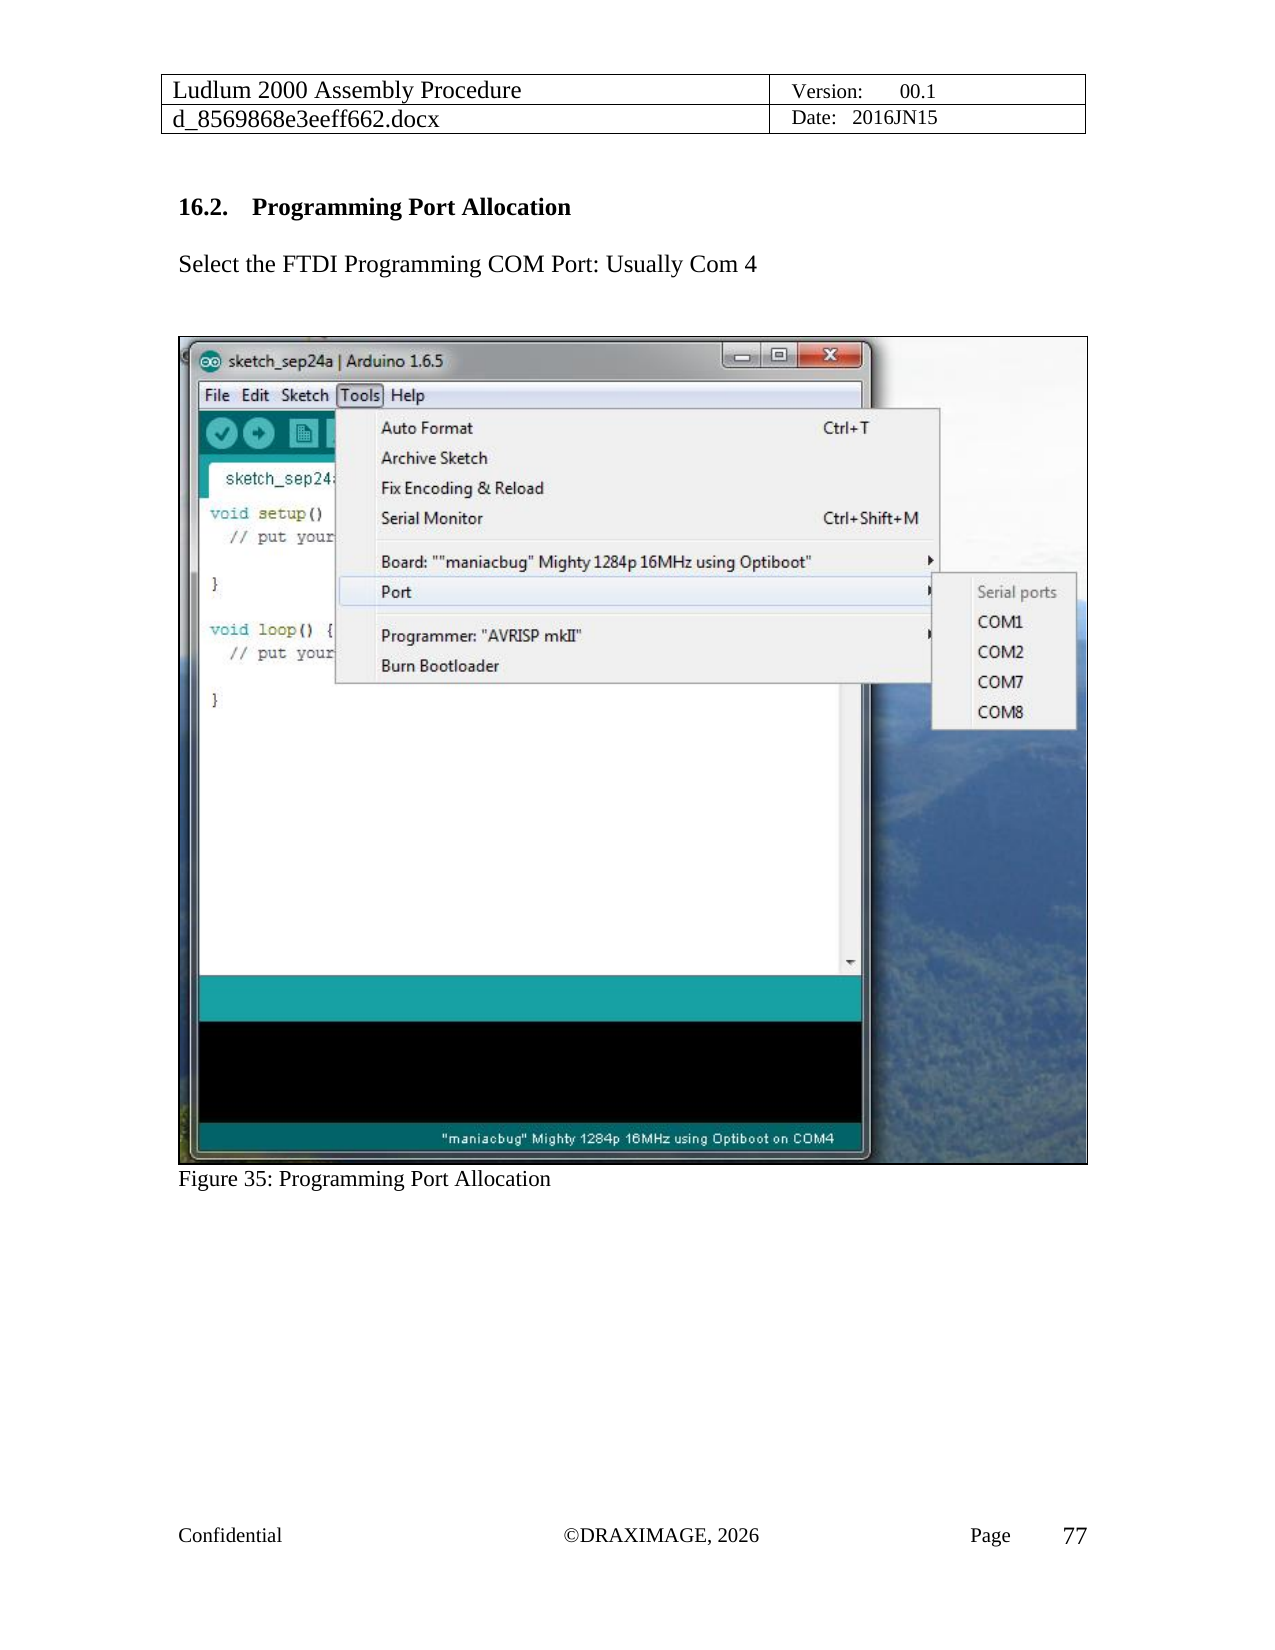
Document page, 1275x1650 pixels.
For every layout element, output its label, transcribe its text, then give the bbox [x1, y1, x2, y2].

picture [180, 337, 1087, 1163]
subtitle Programming Port Allocation [178, 192, 1087, 221]
text Select the FTDI Programming COM Port: Usually Com 4 [178, 249, 1087, 278]
